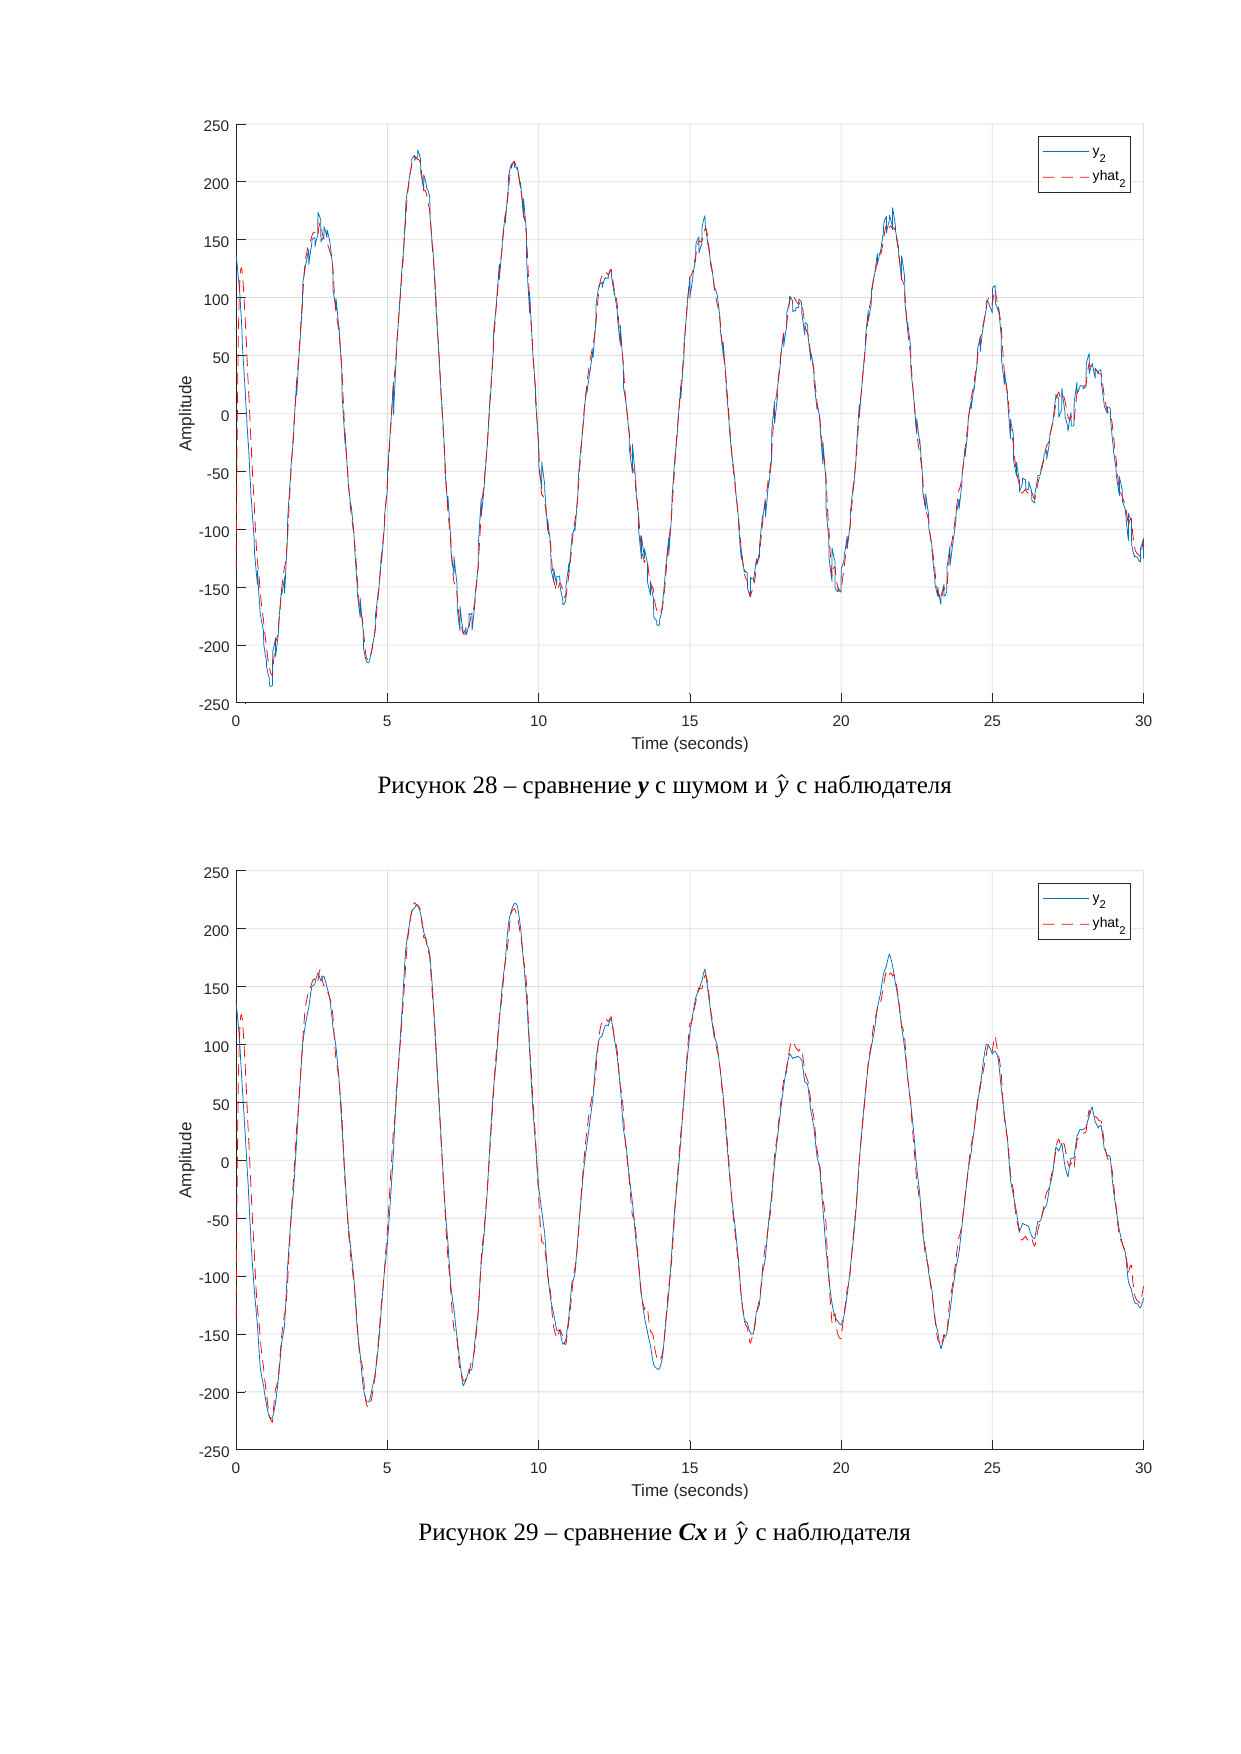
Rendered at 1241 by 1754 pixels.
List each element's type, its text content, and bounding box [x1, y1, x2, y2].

text Рисунок 29 – сравнение Сх и с наблюдателя [177, 1517, 1152, 1546]
text Рисунок 28 – сравнение y с шумом и с наблюдателя [177, 770, 1152, 799]
